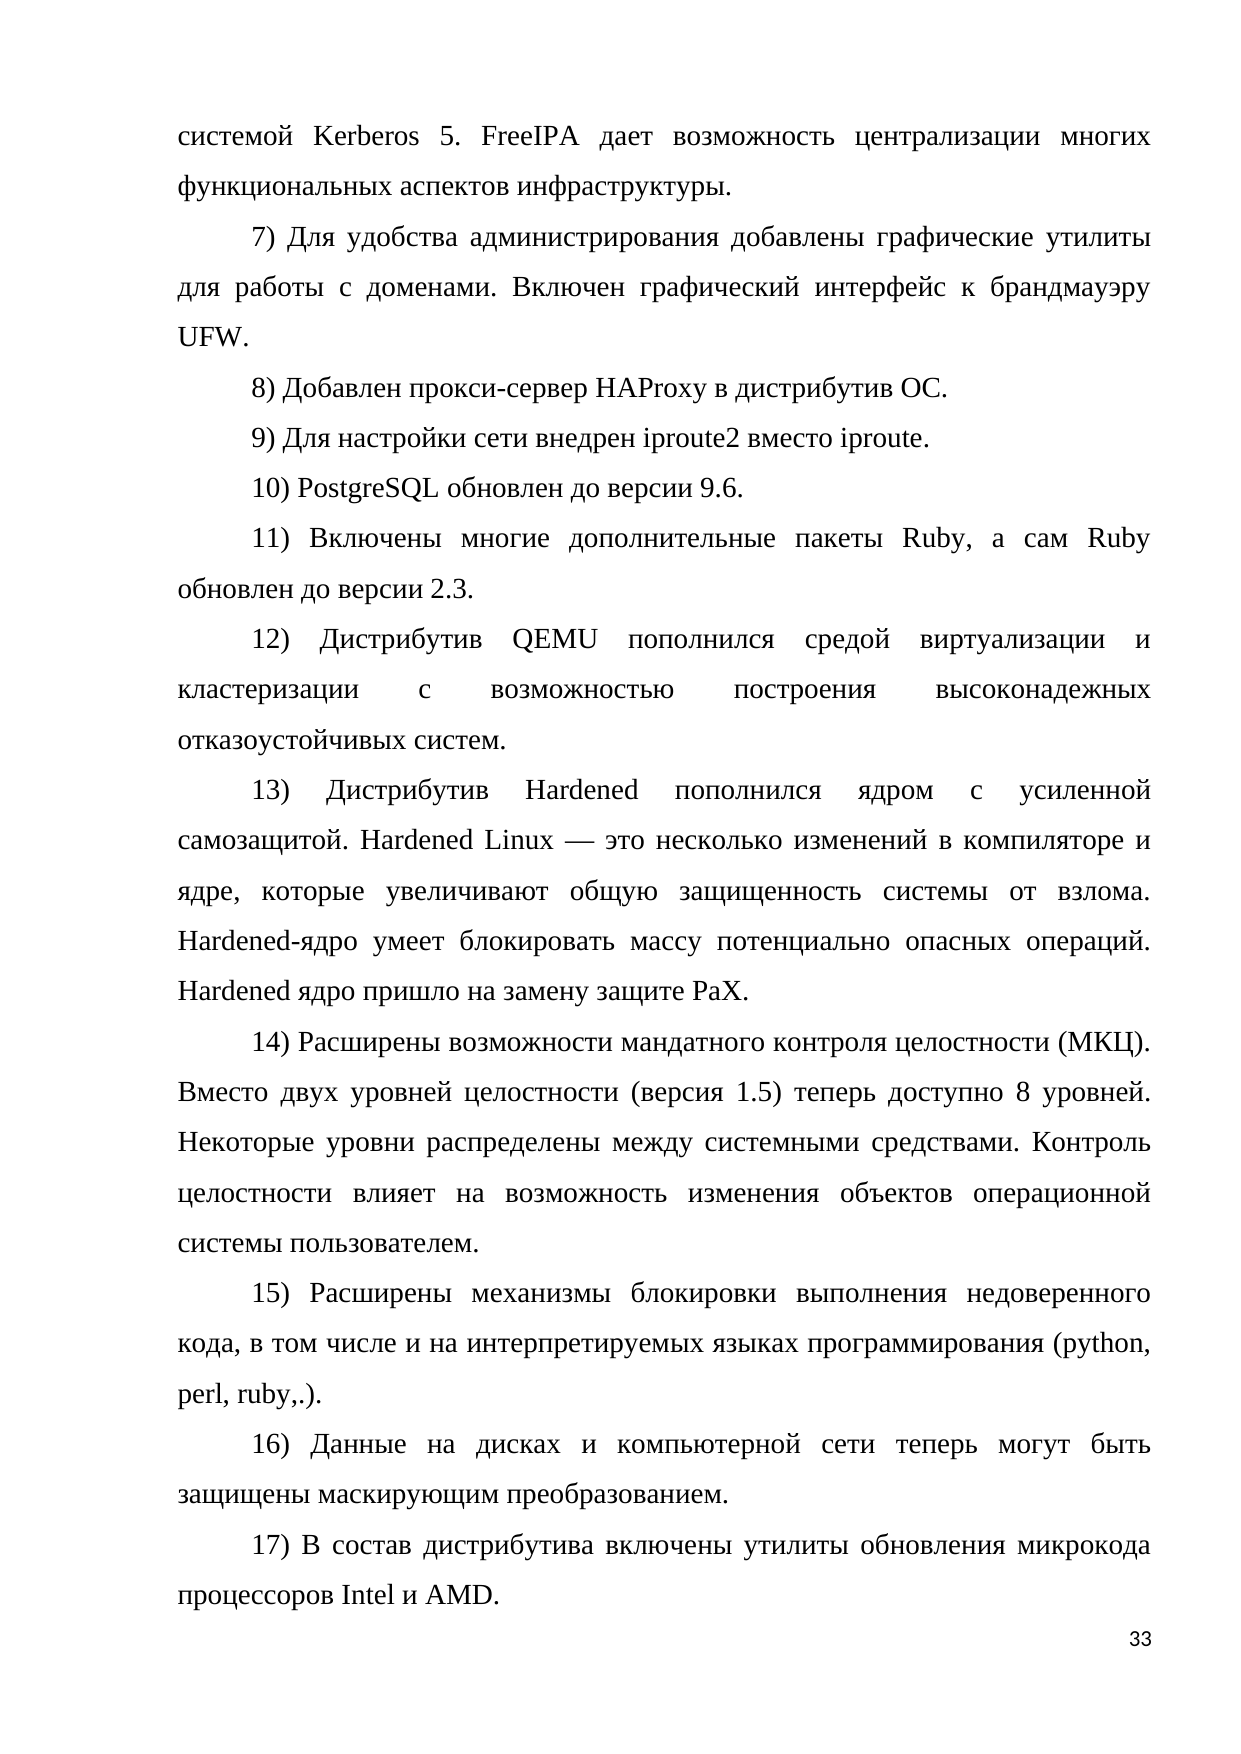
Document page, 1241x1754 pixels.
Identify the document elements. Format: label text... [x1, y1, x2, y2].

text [177, 118, 1152, 202]
text 15) Расширены механизмы блокировки выполнения недоверенного кода, в том числе и на интерпретируемых языках программирования (python, perl, ruby,.). [177, 1275, 1152, 1409]
text 10) PostgreSQL обновлен до версии 9.6. [177, 470, 1152, 504]
text 12) Дистрибутив QEMU пополнился средой виртуализации и кластеризации с возможностью построения высоконадежных отказоустойчивых систем. [177, 621, 1152, 755]
text 17) В состав дистрибутива включены утилиты обновления микрокода процессоров Intel и AMD. [177, 1527, 1152, 1611]
text 9) Для настройки сети внедрен iproute2 вместо iproute. [177, 420, 1152, 453]
text 16) Данные на дисках и компьютерной сети теперь могут быть защищены маскирующим преобразованием. [177, 1426, 1152, 1510]
text 14) Расширены возможности мандатного контроля целостности (МКЦ). Вместо двух уровней целостности (версия 1.5) теперь доступно 8 уровней. Некоторые уровни распределены между системными средствами. Контроль целостности влияет на возможность изменения объектов операционной системы пользователем. [177, 1024, 1152, 1258]
text 7) Для удобства администрирования добавлены графические утилиты для работы с доменами. Включен графический интерфейс к брандмауэру UFW. [177, 219, 1152, 353]
text 11) Включены многие дополнительные пакеты Ruby, а сам Ruby обновлен до версии 2.3. [177, 521, 1152, 604]
text 8) Добавлен прокси-сервер HAProxy в дистрибутив ОС. [177, 370, 1152, 403]
text 13) Дистрибутив Hardened пополнился ядром с усиленной самозащитой. Hardened Linux — это несколько изменений в компиляторе и ядре, которые увеличивают общую защищенность системы от взлома. Hardened-ядро умеет блокировать массу потенциально опасных операций. Hardened ядро пришло на замену защите PaX. [177, 772, 1152, 1007]
